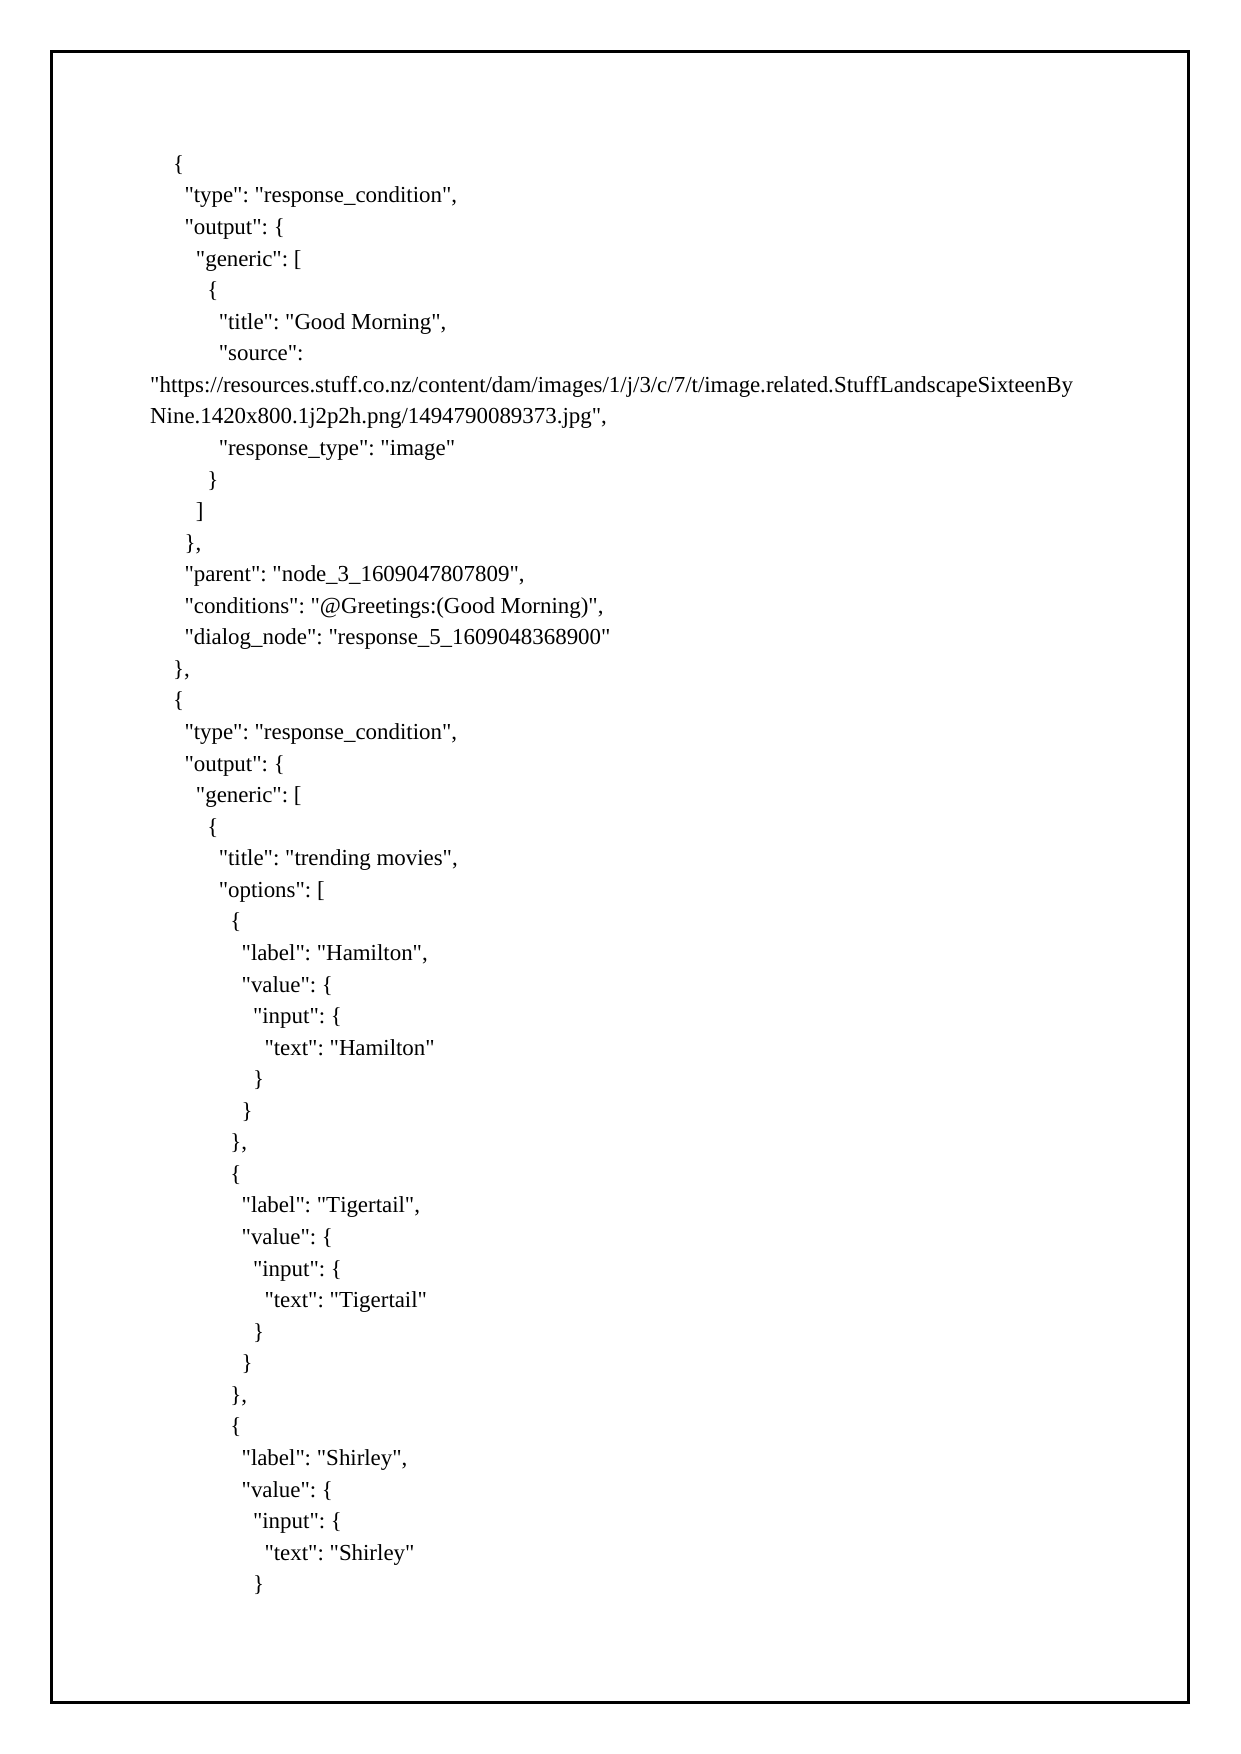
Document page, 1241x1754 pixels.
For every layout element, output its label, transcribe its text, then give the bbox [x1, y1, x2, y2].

text "response_type": "image" [150, 434, 1090, 460]
text } [150, 1570, 1090, 1597]
text "input": { [150, 1255, 1090, 1281]
text "output": { [150, 750, 1090, 776]
text { [150, 687, 1090, 713]
text } [150, 466, 1090, 492]
text "parent": "node_3_1609047807809", [150, 560, 1090, 587]
text "label": "Shirley", [150, 1444, 1090, 1470]
text "source": "https://resources.stuff.co.nz/content/dam/images/1/j/3/c/7/t/image.related.StuffLandscapeSixteenByNine.1420x800.1j2p2h.png/1494790089373.jpg", [150, 339, 1090, 429]
text "text": "Hamilton" [150, 1034, 1090, 1060]
text } [150, 1065, 1090, 1092]
text "title": "Good Morning", [150, 308, 1090, 334]
text { [150, 276, 1090, 303]
text "generic": [ [150, 245, 1090, 271]
text "input": { [150, 1507, 1090, 1533]
text { [150, 150, 1090, 176]
text "output": { [150, 213, 1090, 239]
text "generic": [ [150, 781, 1090, 808]
text ] [150, 497, 1090, 523]
text "label": "Hamilton", [150, 939, 1090, 965]
text "text": "Tigertail" [150, 1286, 1090, 1313]
text "value": { [150, 971, 1090, 997]
text }, [150, 1128, 1090, 1155]
text "dialog_node": "response_5_1609048368900" [150, 623, 1090, 650]
text { [150, 1412, 1090, 1439]
text "type": "response_condition", [150, 182, 1090, 208]
text "value": { [150, 1476, 1090, 1502]
text "options": [ [150, 876, 1090, 902]
text { [150, 1160, 1090, 1186]
text "label": "Tigertail", [150, 1192, 1090, 1218]
text } [150, 1097, 1090, 1123]
text "type": "response_condition", [150, 718, 1090, 744]
text "value": { [150, 1223, 1090, 1249]
text }, [150, 655, 1090, 681]
text "title": "trending movies", [150, 844, 1090, 871]
text }, [150, 529, 1090, 555]
text } [150, 1318, 1090, 1344]
text "conditions": "@Greetings:(Good Morning)", [150, 592, 1090, 618]
text } [150, 1349, 1090, 1376]
text { [150, 907, 1090, 934]
text "text": "Shirley" [150, 1539, 1090, 1565]
text { [150, 813, 1090, 839]
text "input": { [150, 1002, 1090, 1028]
text }, [150, 1381, 1090, 1407]
